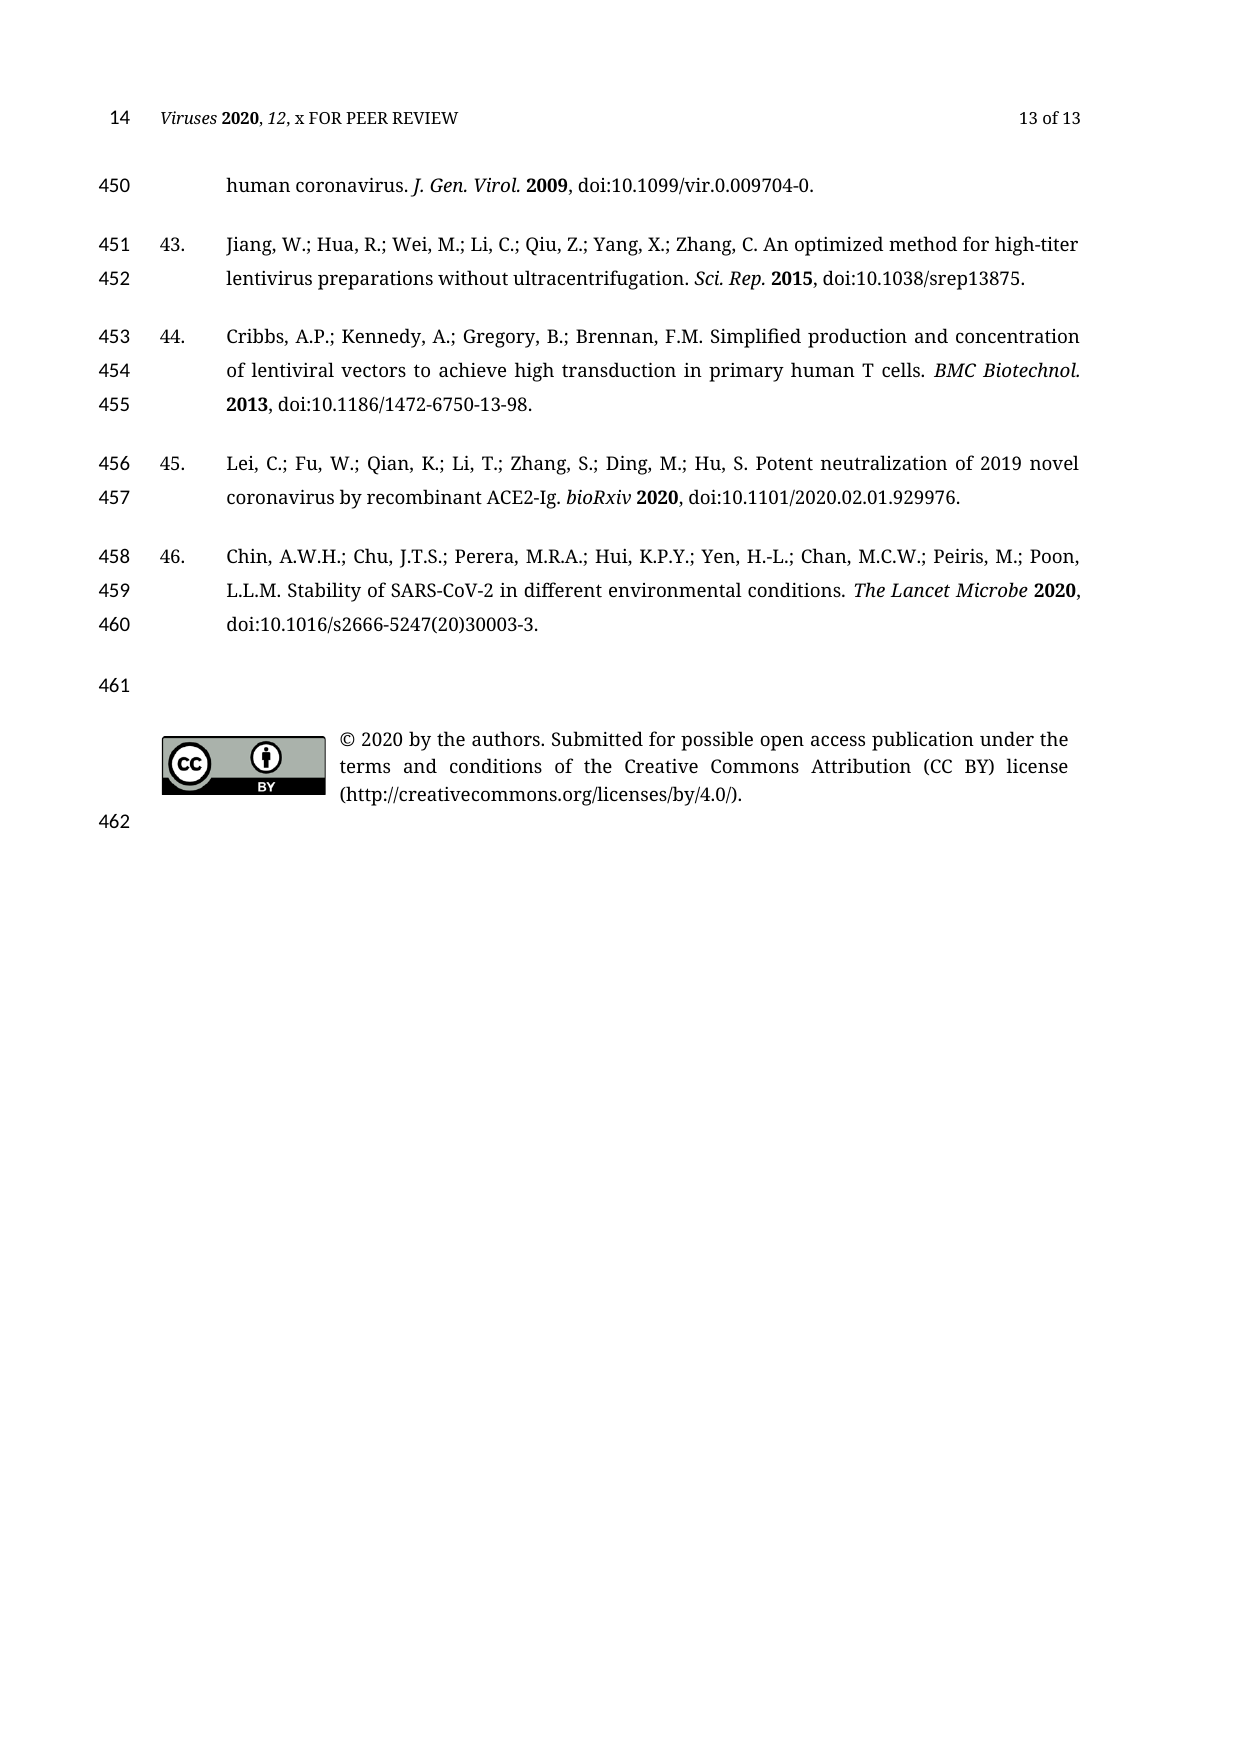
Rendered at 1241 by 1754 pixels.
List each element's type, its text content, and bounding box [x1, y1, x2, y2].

text 43. Jiang, W.; Hua, R.; Wei, M.; Li, C.; Qiu, Z.; Yang, X.; Zhang, C. An optimized method for high-titer lentivirus preparations without ultracentrifugation. Sci. Rep. 2015, doi:10.1038/srep13875. [159, 227, 1081, 294]
table_header © 2020 by the authors. Submitted for possible open access publication under the terms and conditions of the Creative Commons Attribution (CC BY) license (http://creativecommons.org/licenses/by/4.0/). [337, 725, 1081, 806]
text 46. Chin, A.W.H.; Chu, J.T.S.; Perera, M.R.A.; Hui, K.P.Y.; Yen, H.-L.; Chan, M.C.W.; Peiris, M.; Poon, L.L.M. Stability of SARS-CoV-2 in different environmental conditions. The Lancet Microbe 2020, doi:10.1016/s2666-5247(20)30003-3. [159, 539, 1081, 641]
picture [161, 736, 326, 795]
text 45. Lei, C.; Fu, W.; Qian, K.; Li, T.; Zhang, S.; Ding, M.; Hu, S. Potent neutralization of 2019 novel coronavirus by recombinant ACE2-Ig. bioRxiv 2020, doi:10.1101/2020.02.01.929976. [159, 446, 1081, 514]
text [159, 168, 1081, 202]
text 44. Cribbs, A.P.; Kennedy, A.; Gregory, B.; Brennan, F.M. Simplified production and concentration of lentiviral vectors to achieve high transduction in primary human T cells. BMC Biotechnol. 2013, doi:10.1186/1472-6750-13-98. [159, 319, 1081, 421]
table_header [160, 725, 337, 806]
